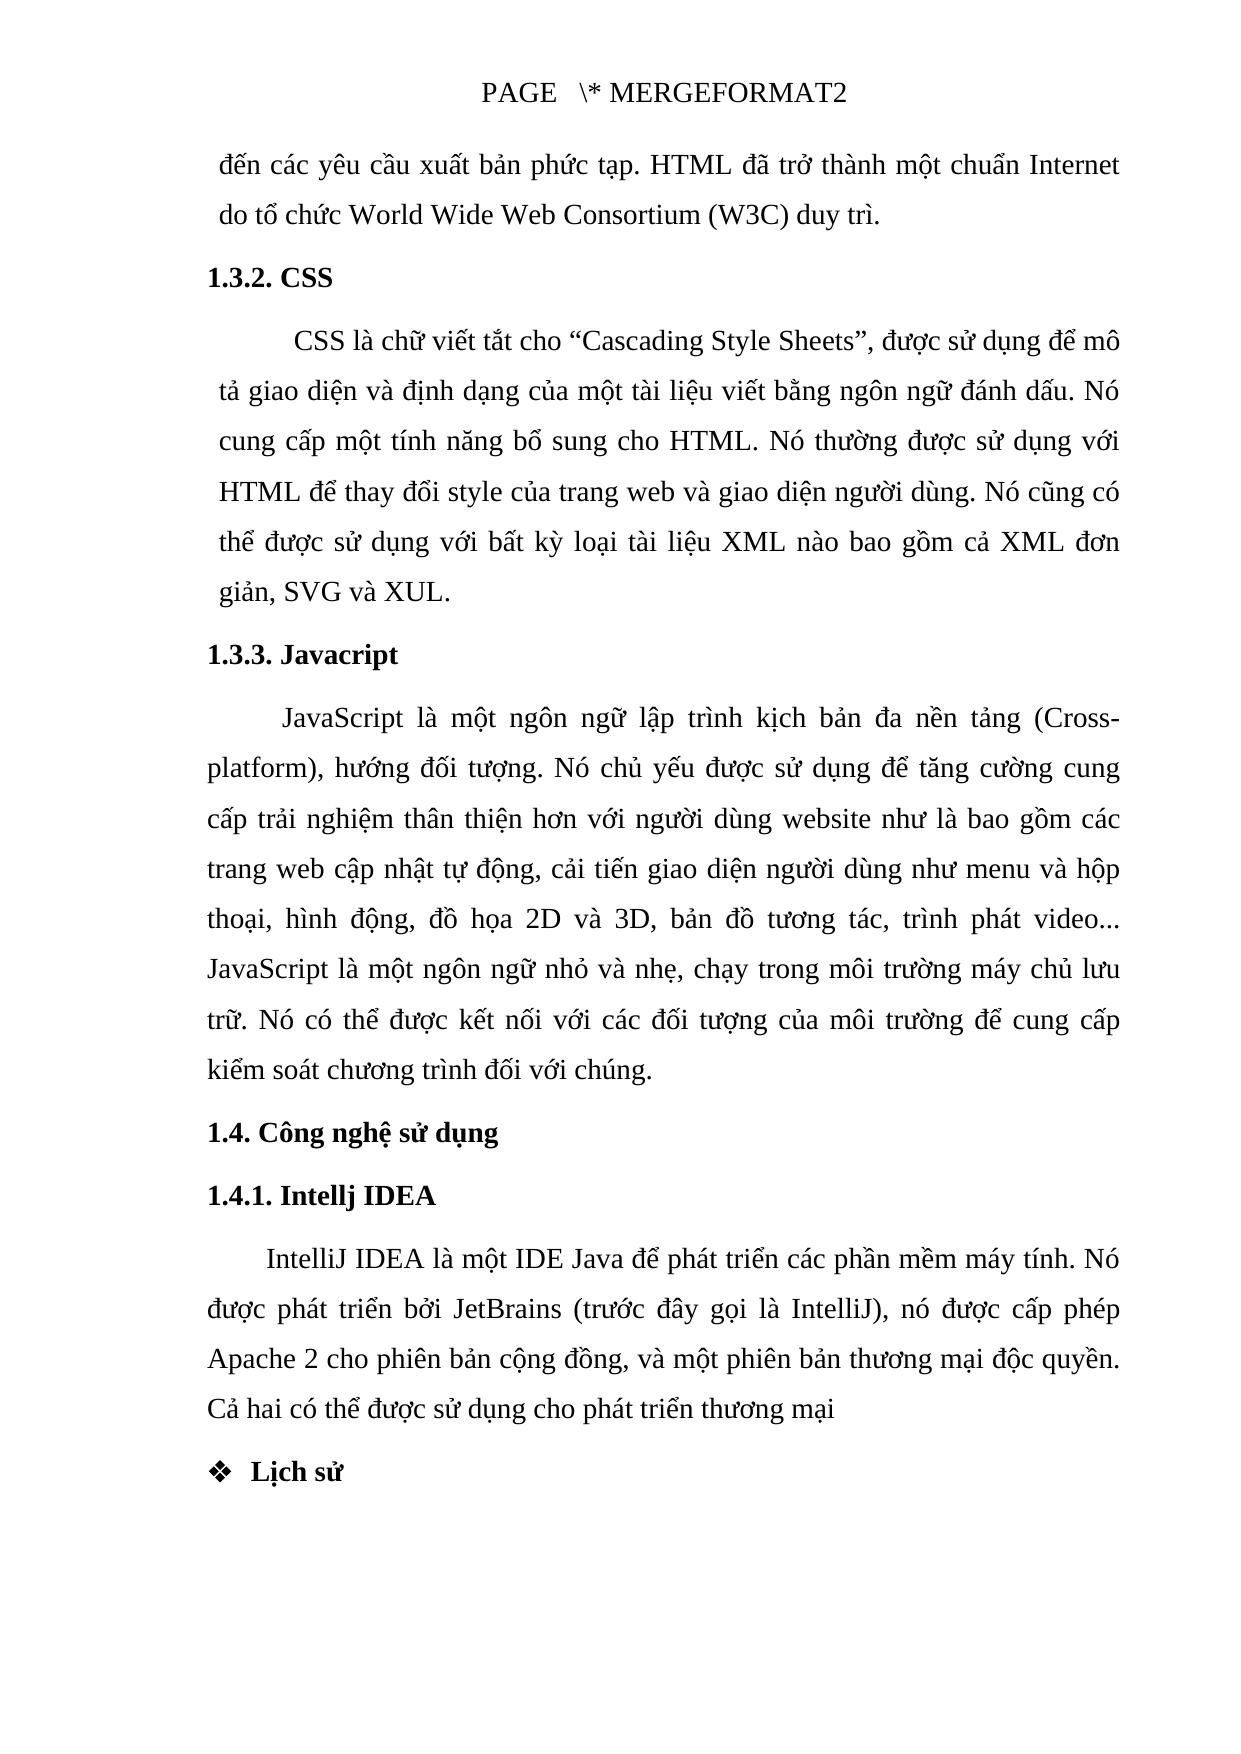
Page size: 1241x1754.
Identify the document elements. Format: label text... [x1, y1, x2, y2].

list Lịch sử [207, 1454, 1122, 1488]
list CSS là chữ viết tắt cho “Cascading Style Sheets”, được sử dụng để mô tả giao diện và định dạng của một tài liệu viết bằng ngôn ngữ đánh dấu. Nó cung cấp một tính năng bổ sung cho HTML. Nó thường được sử dụng với HTML để thay đổi style của trang web và giao diện người dùng. Nó cũng có thể được sử dụng với bất kỳ loại tài liệu XML nào bao gồm cả XML đơn giản, SVG và XUL. [218, 323, 1122, 608]
subtitle Công nghệ sử dụng [207, 1115, 1117, 1149]
list JavaScript là một ngôn ngữ lập trình kịch bản đa nền tảng (Cross-platform), hướng đối tượng. Nó chủ yếu được sử dụng để tăng cường cung cấp trải nghiệm thân thiện hơn với người dùng website như là bao gồm các trang web cập nhật tự động, cải tiến giao diện người dùng như menu và hộp thoại, hình động, đồ họa 2D và 3D, bản đồ tương tác, trình phát video... JavaScript là một ngôn ngữ nhỏ và nhẹ, chạy trong môi trường máy chủ lưu trữ. Nó có thể được kết nối với các đối tượng của môi trường để cung cấp kiểm soát chương trình đối với chúng. [207, 700, 1122, 1086]
subtitle CSS [207, 260, 1122, 294]
text IntelliJ IDEA là một IDE Java để phát triển các phần mềm máy tính. Nó được phát triển bởi JetBrains (trước đây gọi là IntelliJ), nó được cấp phép Apache 2 cho phiên bản cộng đồng, và một phiên bản thương mại độc quyền. Cả hai có thể được sử dụng cho phát triển thương mại [207, 1241, 1122, 1425]
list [218, 147, 1122, 231]
subtitle Javacript [207, 637, 1122, 671]
subtitle Intellj IDEA [207, 1178, 1122, 1211]
